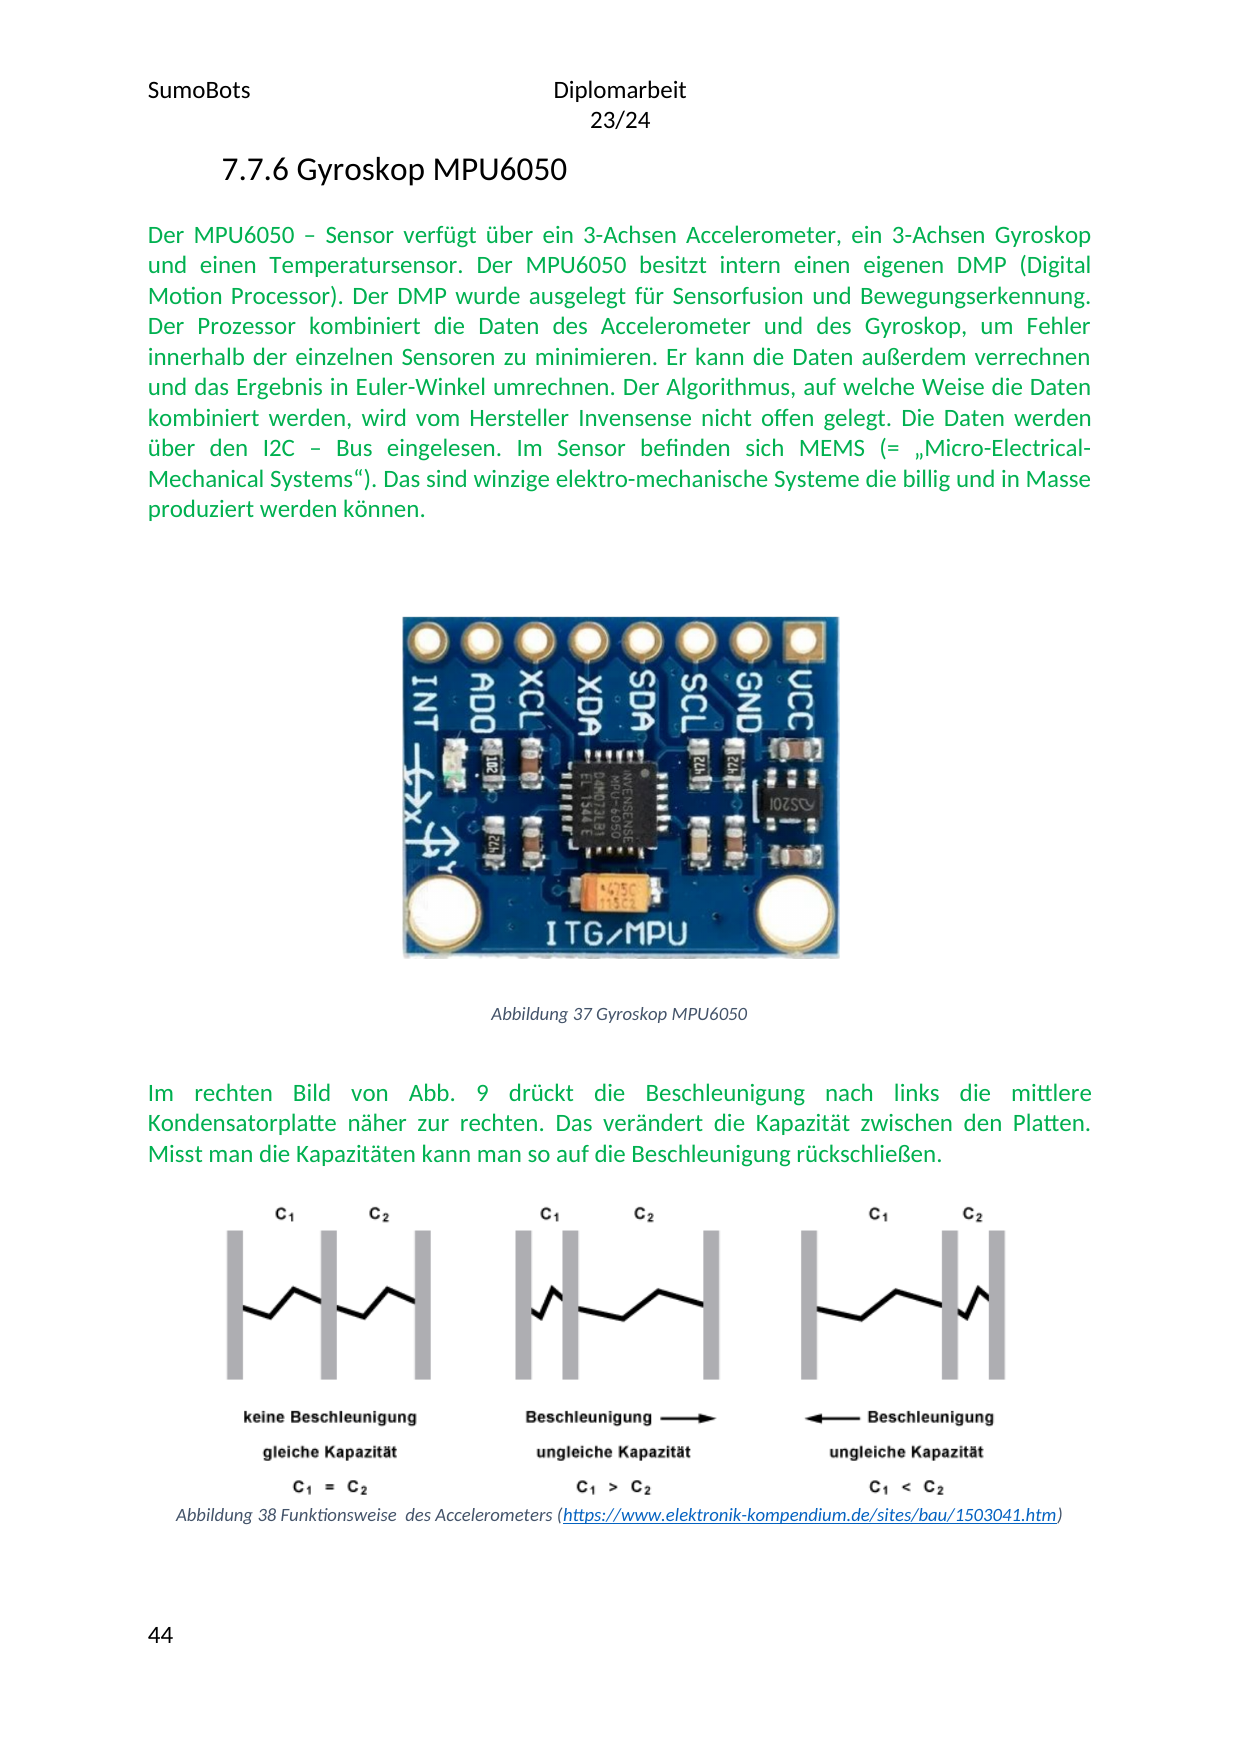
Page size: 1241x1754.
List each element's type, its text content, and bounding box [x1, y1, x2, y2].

text Im rechten Bild von Abb. 9 drückt die Beschleunigung nach links die mittlere Kondensatorplatte näher zur rechten. Das verändert die Kapazität zwischen den Platten. Misst man die Kapazitäten kann man so auf die Beschleunigung rückschließen. [148, 1077, 1093, 1168]
text Der MPU6050 – Sensor verfügt über ein 3-Achsen Accelerometer, ein 3-Achsen Gyroskop und einen Temperatursensor. Der MPU6050 besitzt intern einen eigenen DMP (Digital Motion Processor). Der DMP wurde ausgelegt für Sensorfusion und Bewegungserkennung. Der Prozessor kombiniert die Daten des Accelerometer und des Gyroskop, um Fehler innerhalb der einzelnen Sensoren zu minimieren. Er kann die Daten außerdem verrechnen und das Ergebnis in Euler-Winkel umrechnen. Der Algorithmus, auf welche Weise die Daten kombiniert werden, wird vom Hersteller Invensense nicht offen gelegt. Die Daten werden über den I2C – Bus eingelesen. Im Sensor befinden sich MEMS (= „Micro-Electrical-Mechanical Systems“). Das sind winzige elektro-mechanische Systeme die billig und in Masse produziert werden können. [148, 219, 1093, 524]
picture [204, 1198, 1036, 1504]
picture [403, 617, 839, 959]
text Abbildung 37 Gyroskop MPU6050 [148, 1002, 1093, 1025]
subtitle Gyroskop MPU6050 [221, 148, 1093, 188]
text Abbildung 38 Funktionsweise des Accelerometers (https://www.elektronik-kompendium.de/sites/bau/1503041.htm) [148, 1503, 1093, 1526]
